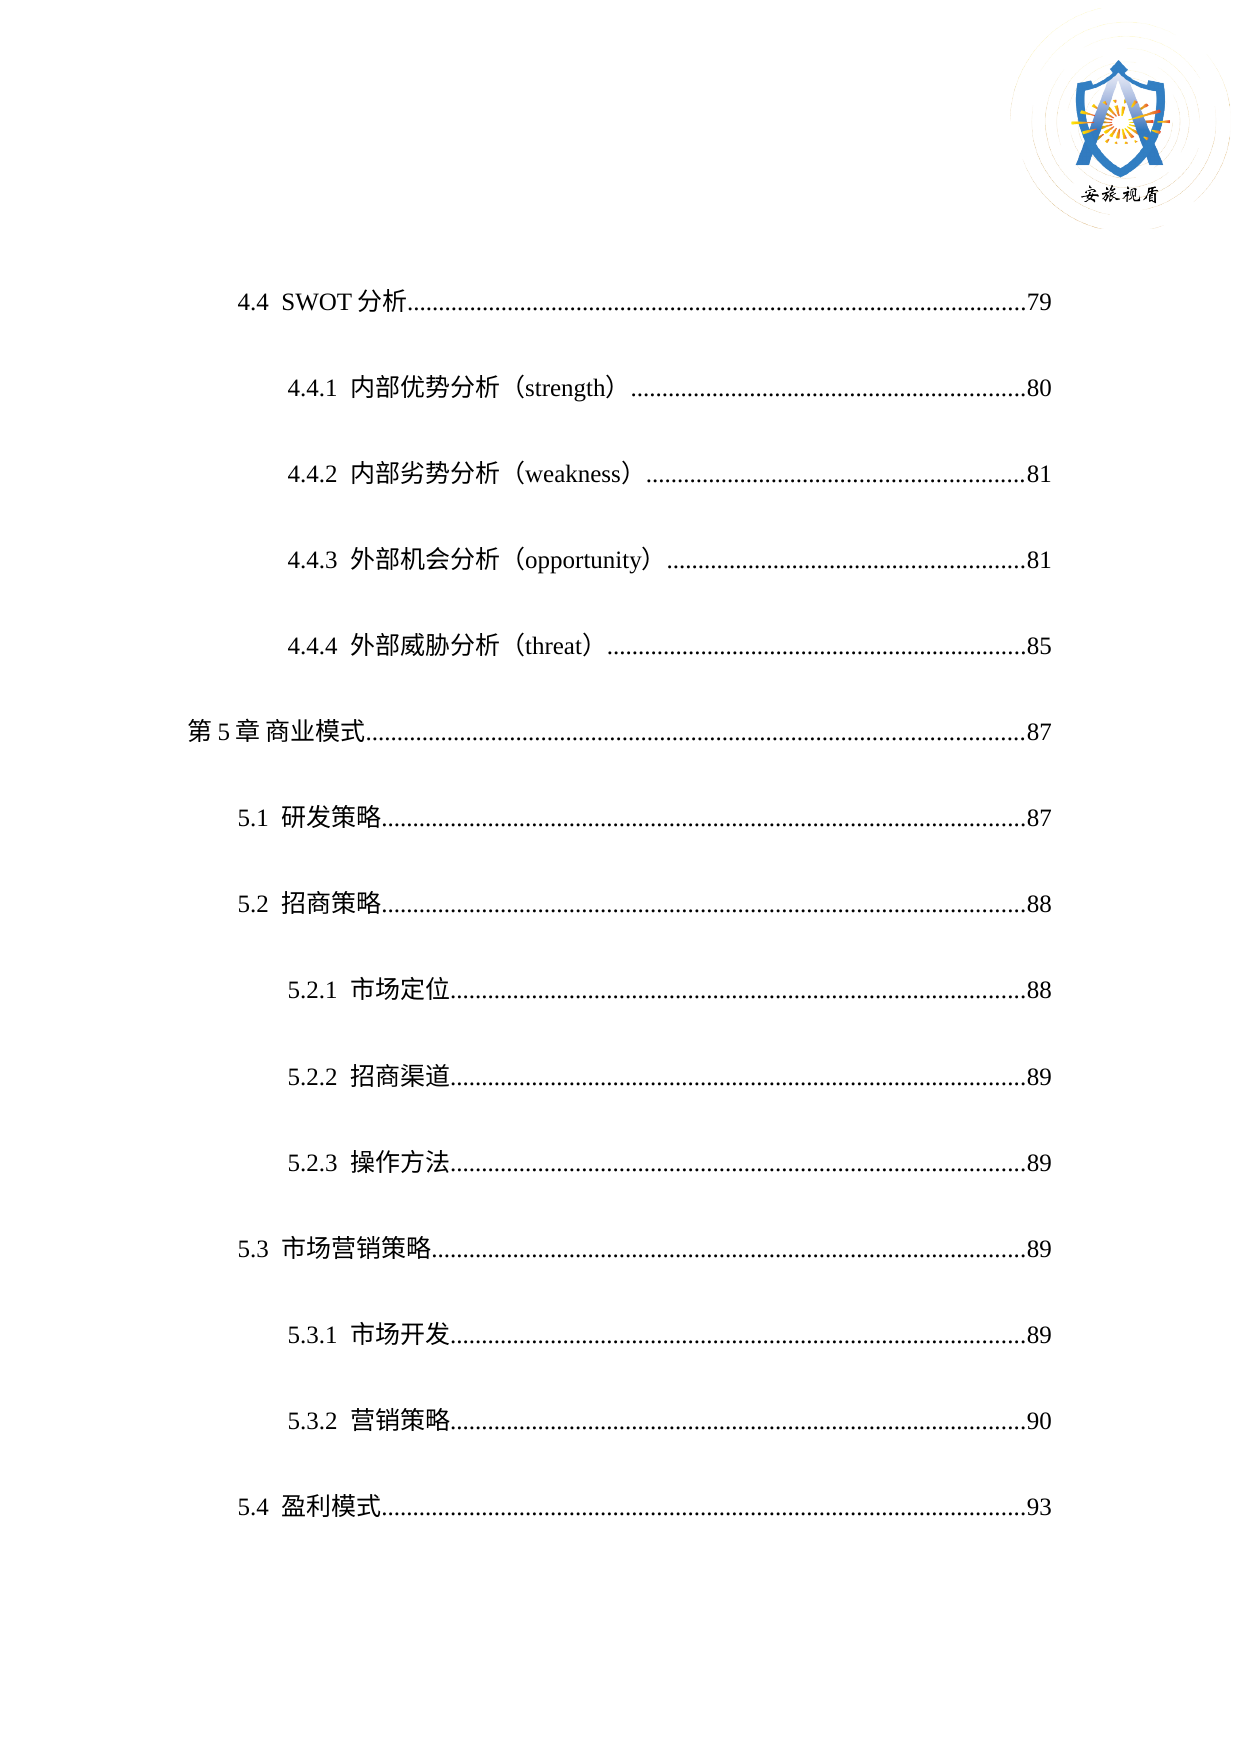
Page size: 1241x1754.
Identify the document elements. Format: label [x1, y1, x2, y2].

picture [1010, 8, 1231, 229]
